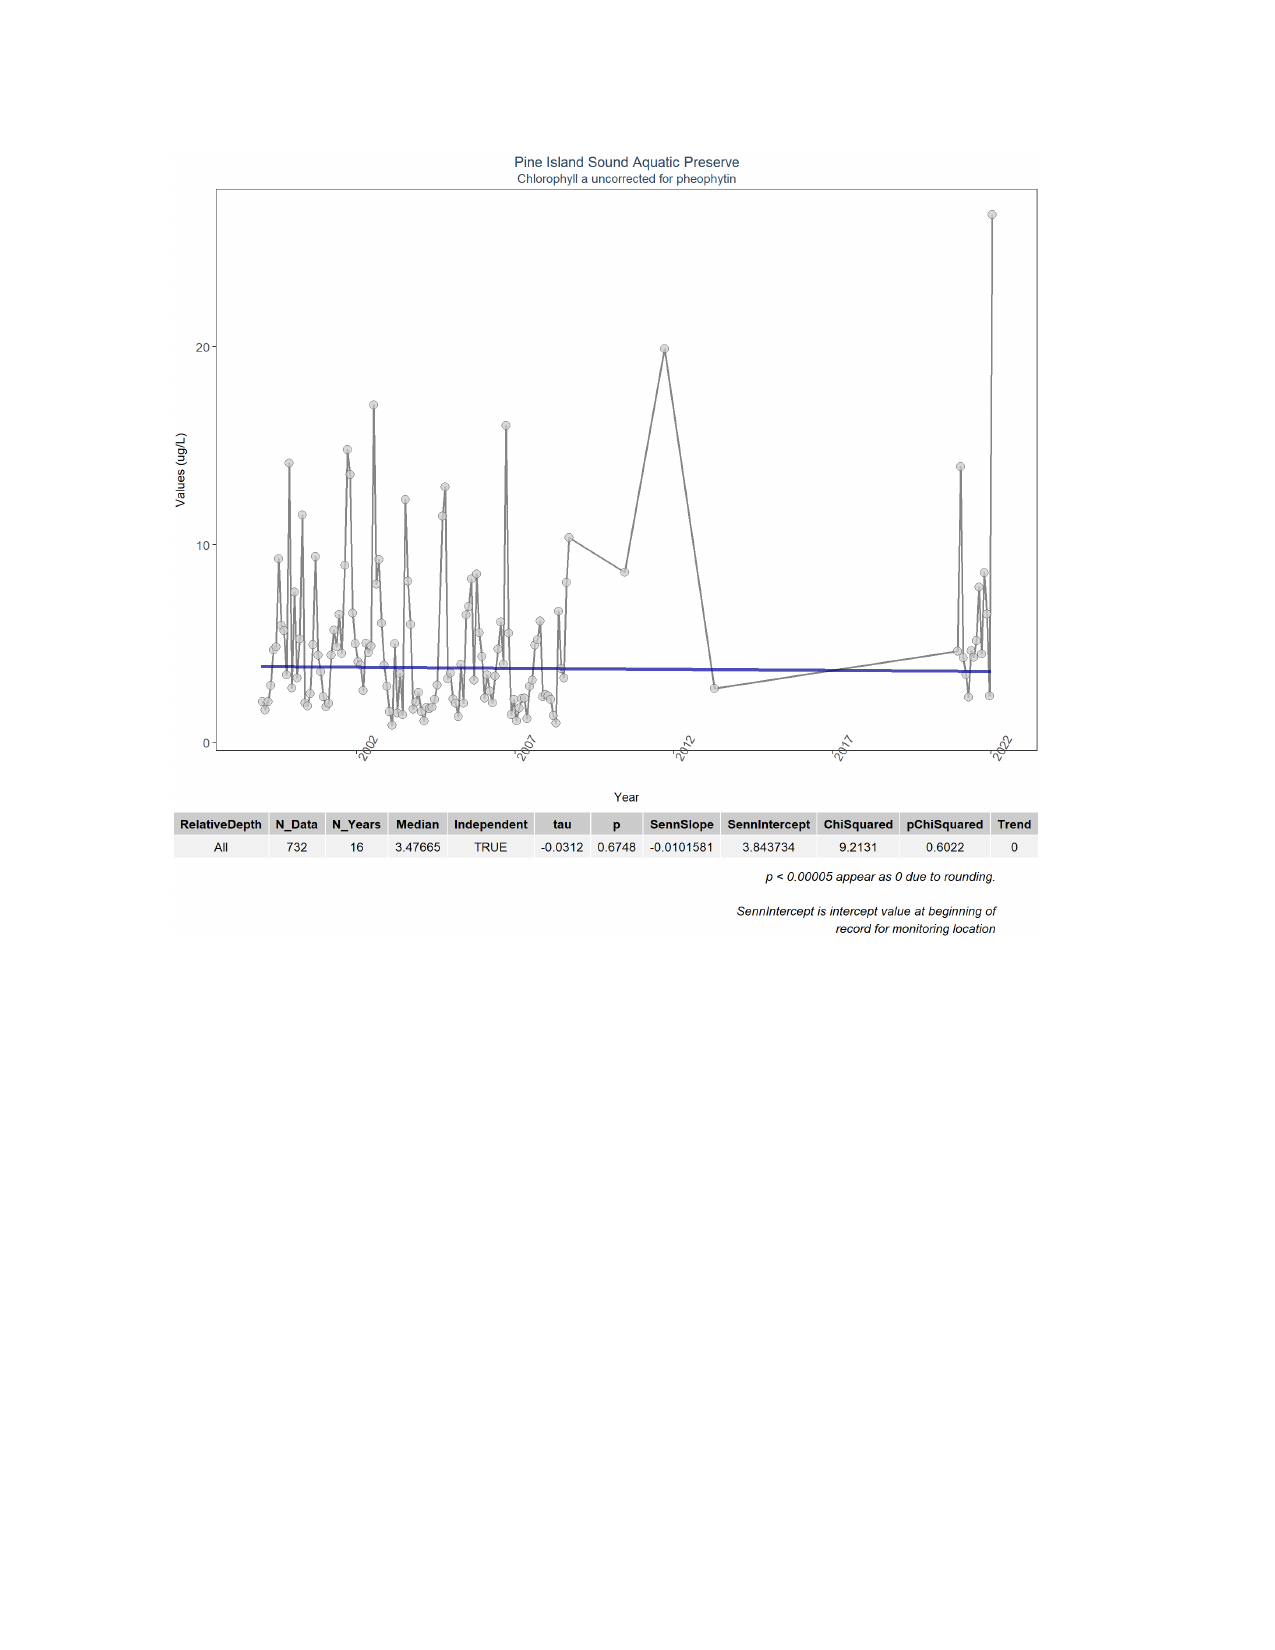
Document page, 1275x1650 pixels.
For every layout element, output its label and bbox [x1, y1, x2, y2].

picture [168, 150, 1044, 938]
